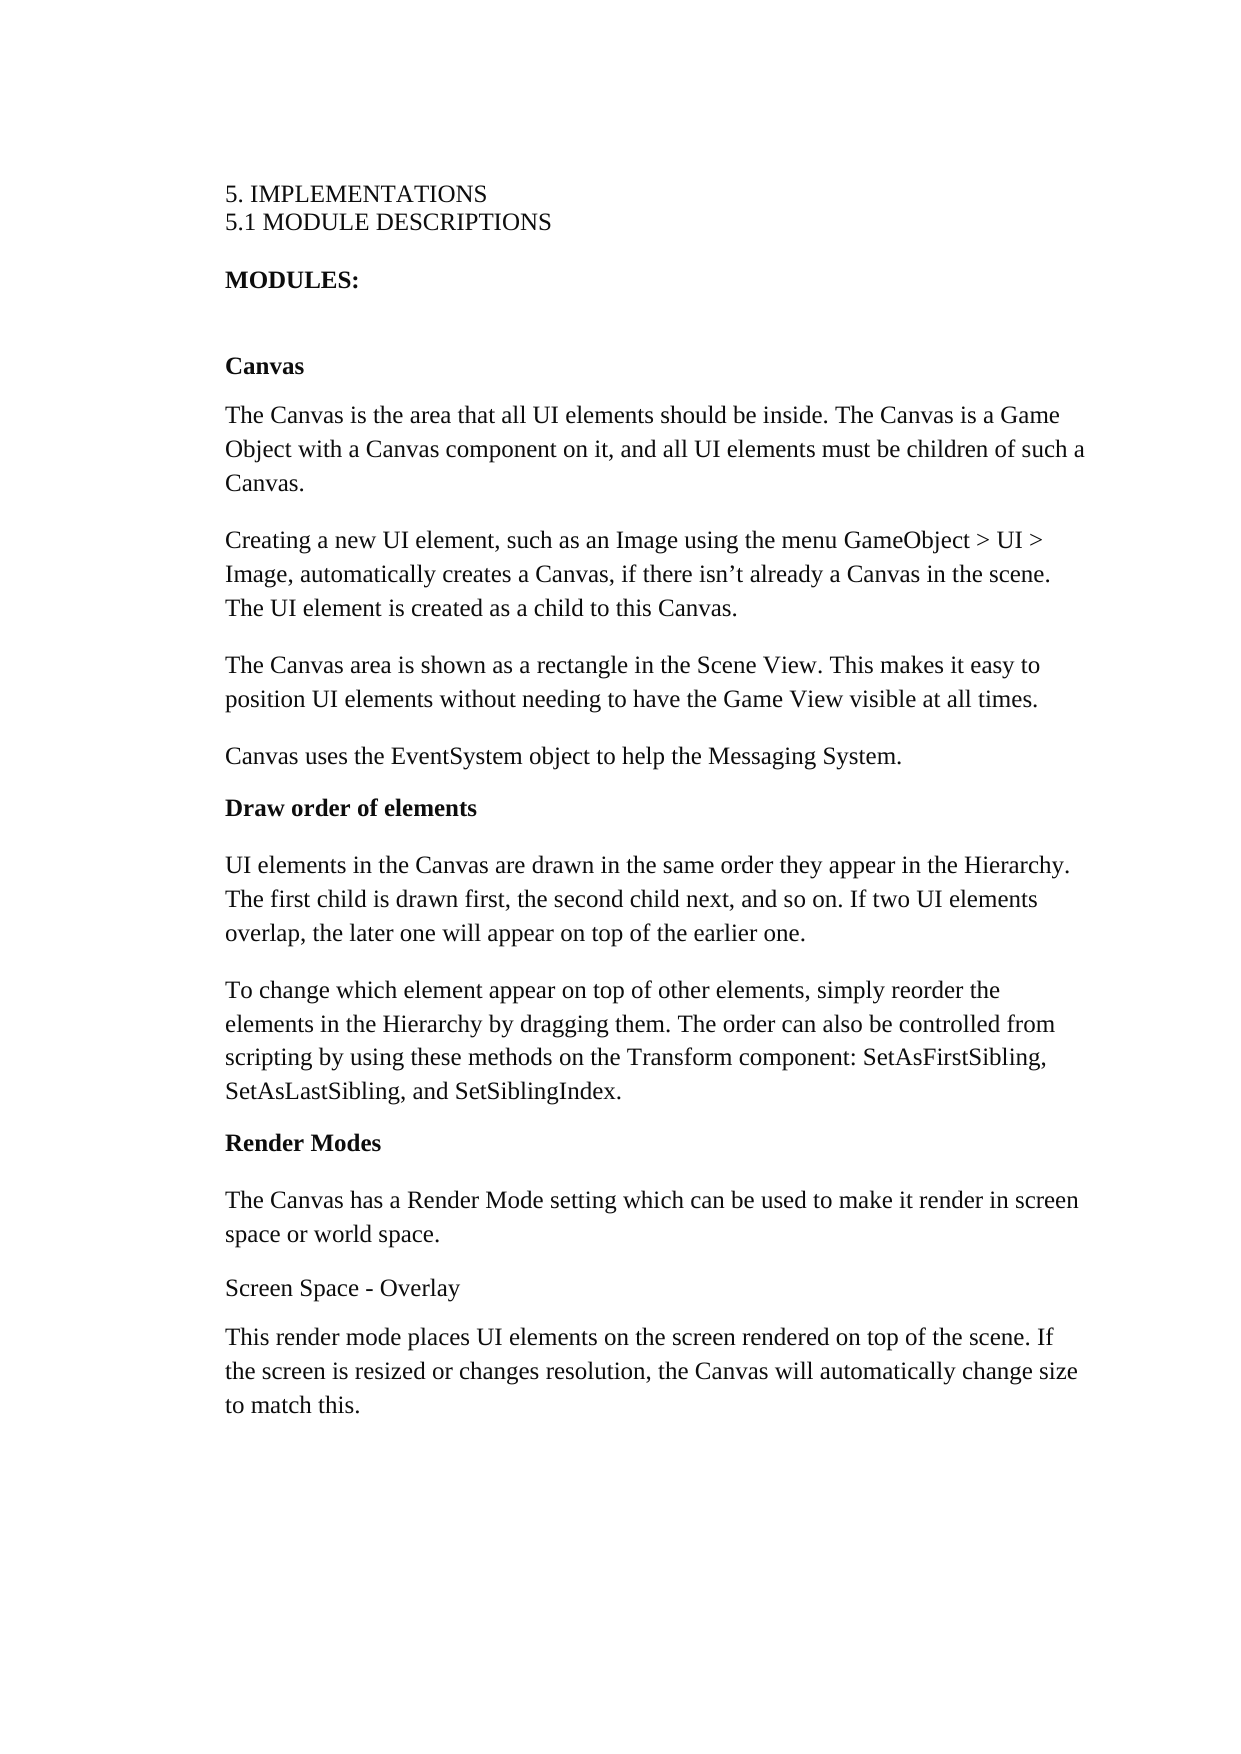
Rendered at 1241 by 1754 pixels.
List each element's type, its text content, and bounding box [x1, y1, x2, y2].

text The Canvas has a Render Mode setting which can be used to make it render in screen space or world space. [225, 1181, 1090, 1248]
subtitle Draw order of elements [225, 793, 1090, 822]
text Creating a new UI element, such as an Image using the menu GameObject > UI > Image, automatically creates a Canvas, if there isn’t already a Canvas in the scene. The UI element is created as a child to this Canvas. [225, 520, 1090, 622]
text Canvas uses the EventSystem object to help the Messaging System. [225, 736, 1090, 770]
text 5. IMPLEMENTATIONS [225, 179, 1090, 207]
text The Canvas area is shown as a rectangle in the Scene View. This makes it easy to position UI elements without needing to have the Game View visible at all times. [225, 645, 1090, 712]
text To change which element appear on top of other elements, simply reorder the elements in the Hierarchy by dragging them. The order can also be controlled from scripting by using these methods on the Transform component: SetAsFirstSibling, SetAsLastSibling, and SetSiblingIndex. [225, 970, 1090, 1105]
subtitle Screen Space - Overlay [225, 1272, 1090, 1302]
text The Canvas is the area that all UI elements should be inside. The Canvas is a Game Object with a Canvas component on it, and all UI elements must be children of such a Canvas. [225, 396, 1090, 497]
text 5.1 MODULE DESCRIPTIONS [225, 207, 1090, 236]
text This render mode places UI elements on the screen rendered on top of the scene. If the screen is resized or changes resolution, the Canvas will automatically change size to match this. [225, 1317, 1090, 1418]
text MODULES: [225, 265, 1090, 294]
text UI elements in the Canvas are drawn in the same order they appear in the Hierarchy. The first child is drawn first, the second child next, and so on. If two UI elements overlap, the later one will appear on top of the earlier one. [225, 845, 1090, 947]
subtitle Render Modes [225, 1128, 1090, 1157]
subtitle Canvas [225, 351, 1090, 380]
